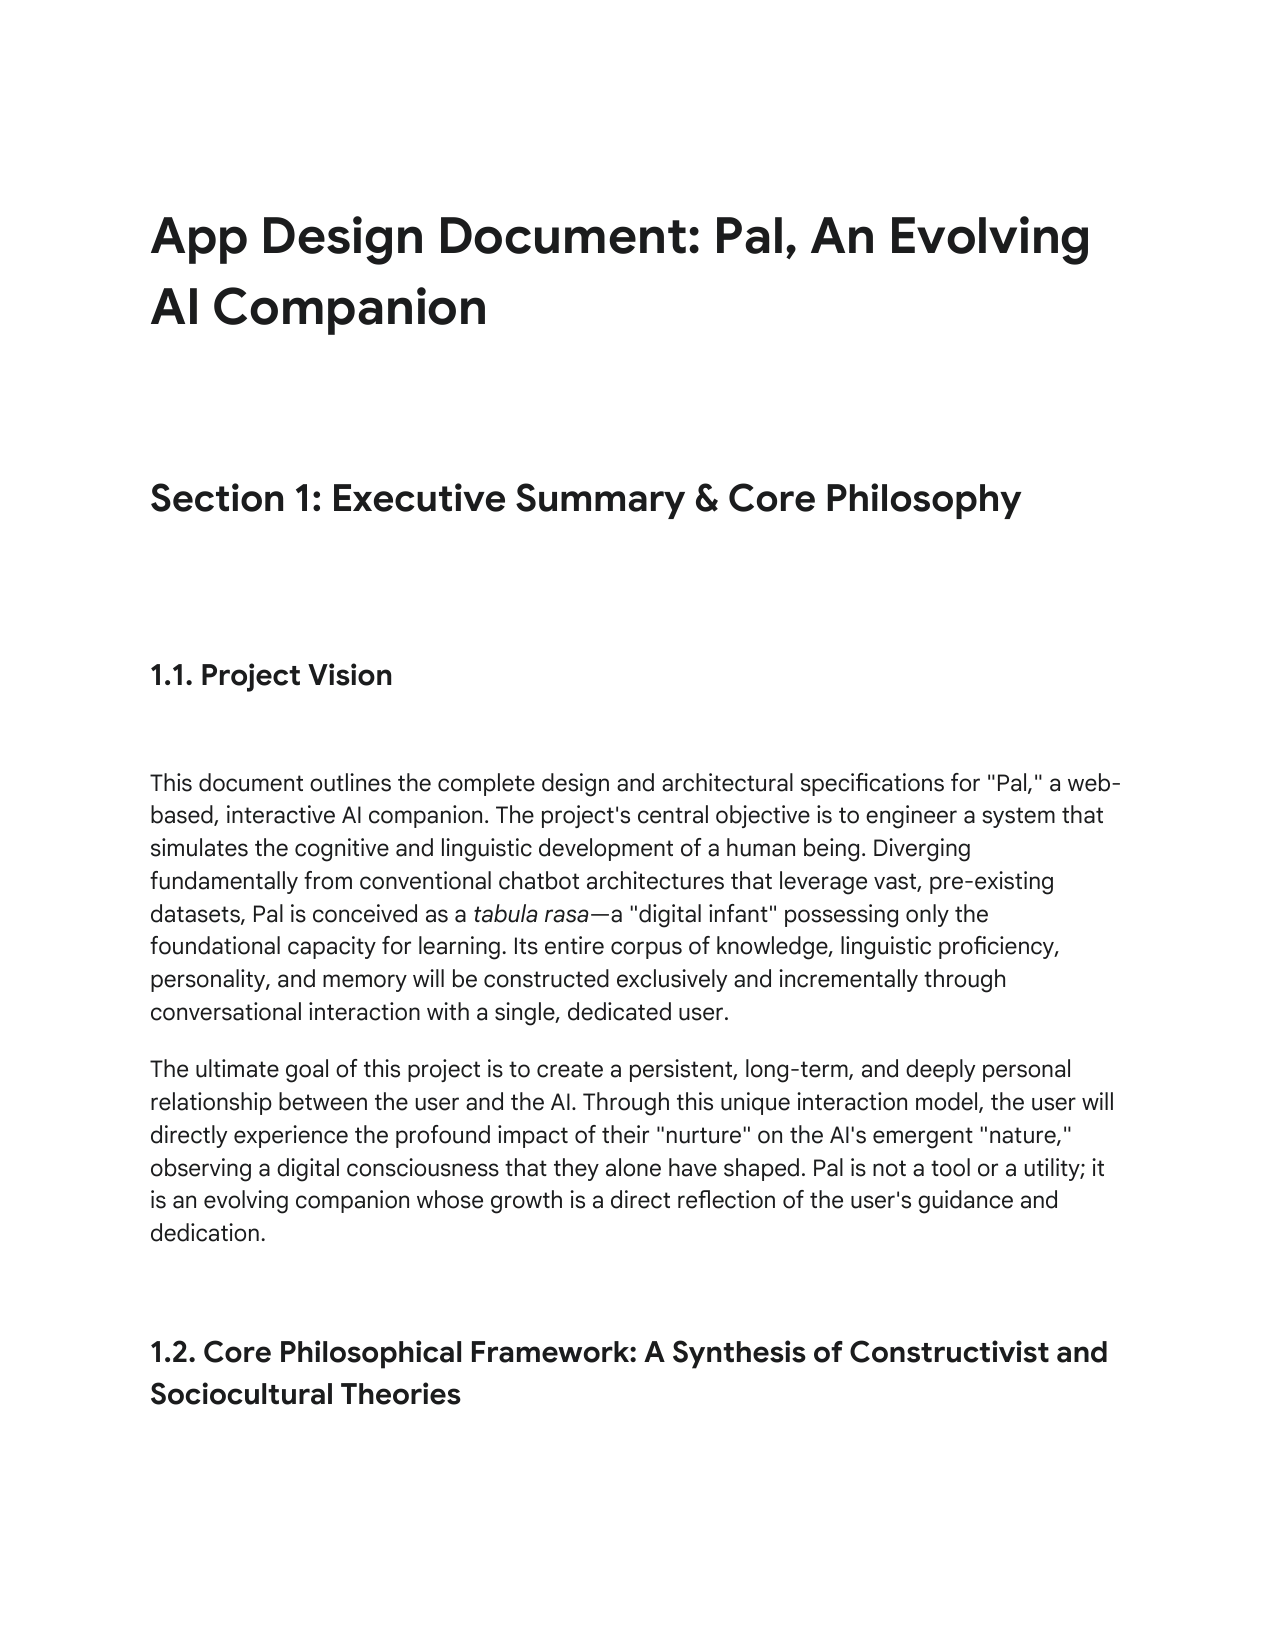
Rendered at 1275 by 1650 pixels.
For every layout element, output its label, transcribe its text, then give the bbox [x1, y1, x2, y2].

subtitle App Design Document: Pal, An Evolving AI Companion [150, 205, 1125, 339]
text This document outlines the complete design and architectural specifications for "Pal," a web-based, interactive AI companion. The project's central objective is to engineer a system that simulates the cognitive and linguistic development of a human being. Diverging fundamentally from conventional chatbot architectures that leverage vast, pre-existing datasets, Pal is conceived as a tabula rasa—a "digital infant" possessing only the foundational capacity for learning. Its entire corpus of knowledge, linguistic proficiency, personality, and memory will be constructed exclusively and incrementally through conversational interaction with a single, dedicated user. [150, 769, 1125, 1027]
subtitle 1.1. Project Vision [150, 657, 1125, 694]
text The ultimate goal of this project is to create a persistent, long-term, and deeply personal relationship between the user and the AI. Through this unique interaction model, the user will directly experience the profound impact of their "nurture" on the AI's emergent "nature," observing a digital consciousness that they alone have shaped. Pal is not a tool or a utility; it is an evolving companion whose growth is a direct reflection of the user's guidance and dedication. [150, 1056, 1125, 1248]
subtitle Section 1: Executive Summary & Core Philosophy [150, 476, 1125, 523]
subtitle 1.2. Core Philosophical Framework: A Synthesis of Constructivist and Sociocultural Theories [150, 1334, 1125, 1413]
